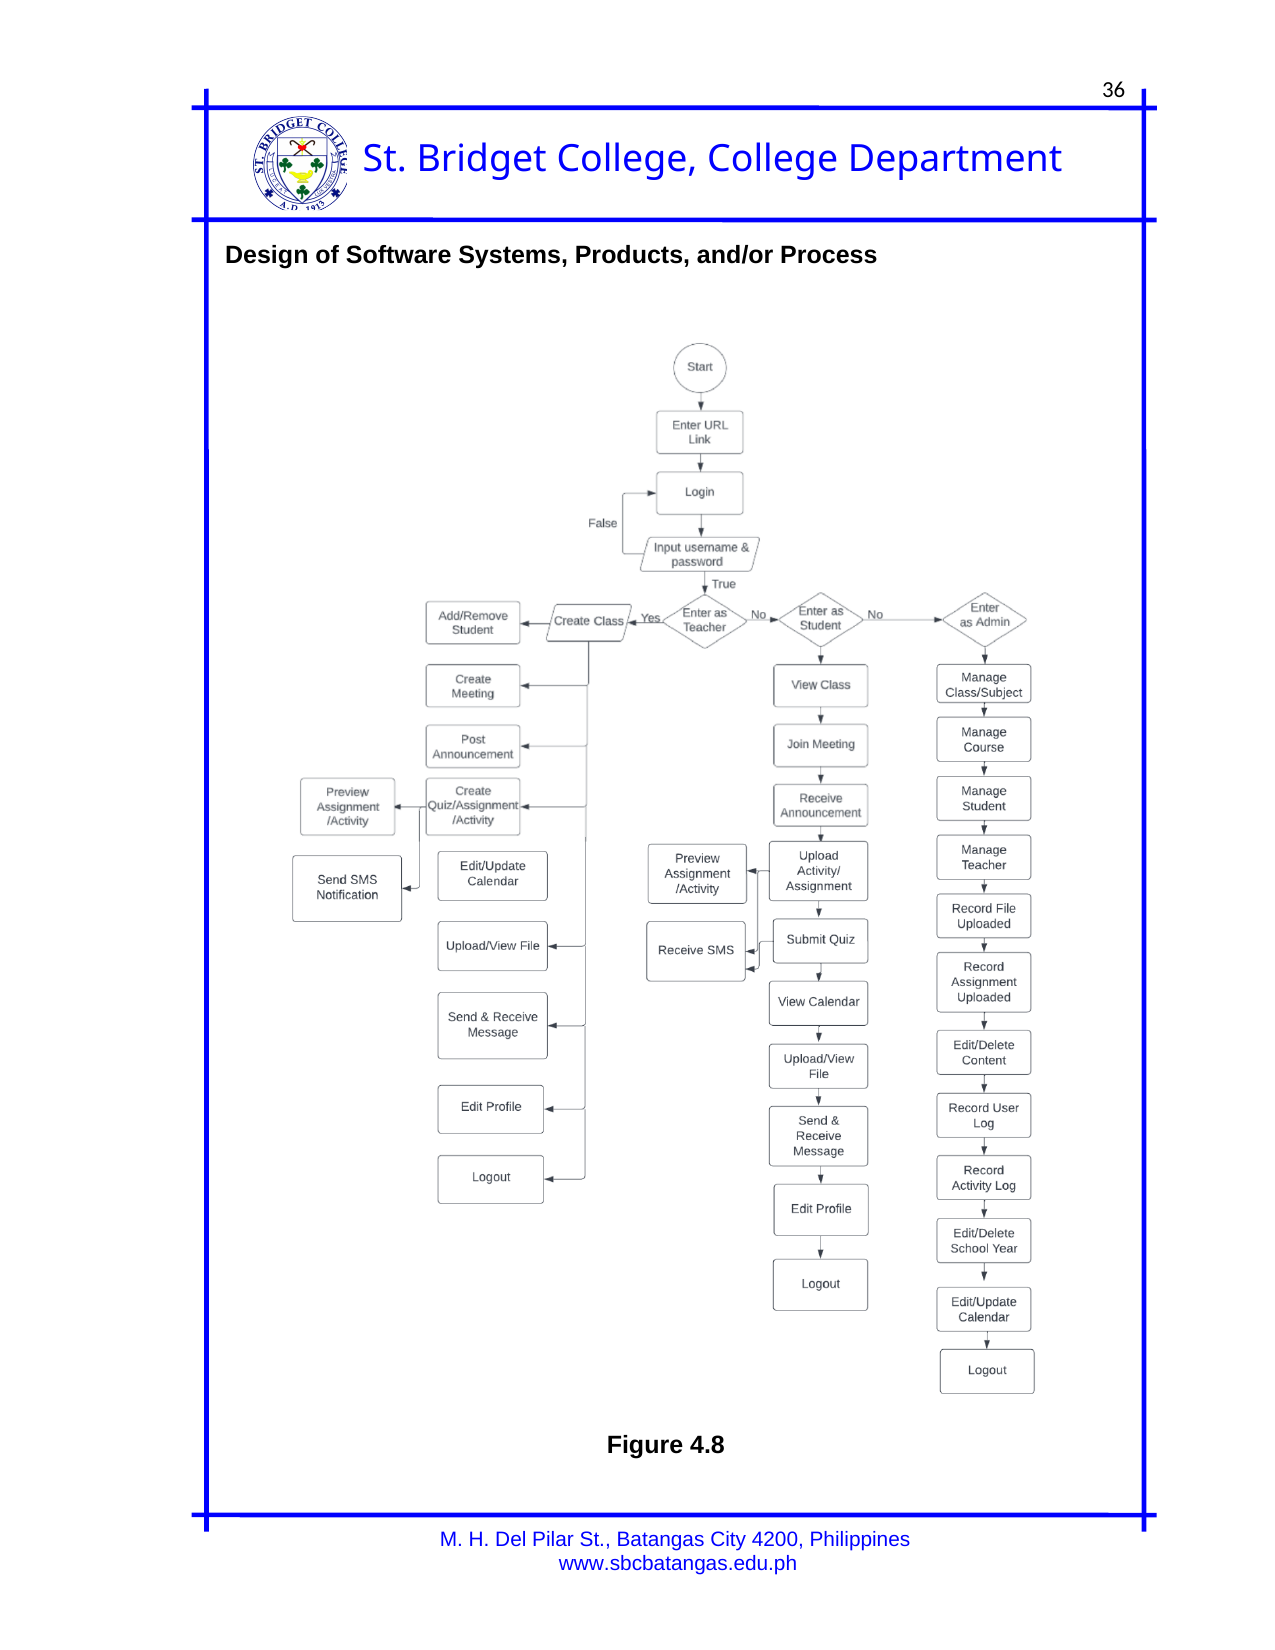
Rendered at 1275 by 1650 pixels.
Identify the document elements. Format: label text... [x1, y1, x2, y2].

picture [272, 329, 1078, 1411]
picture [253, 116, 347, 211]
text Figure 4.8 [225, 1430, 1106, 1458]
subtitle Design of Software Systems, Products, and/or Process [225, 239, 1125, 268]
